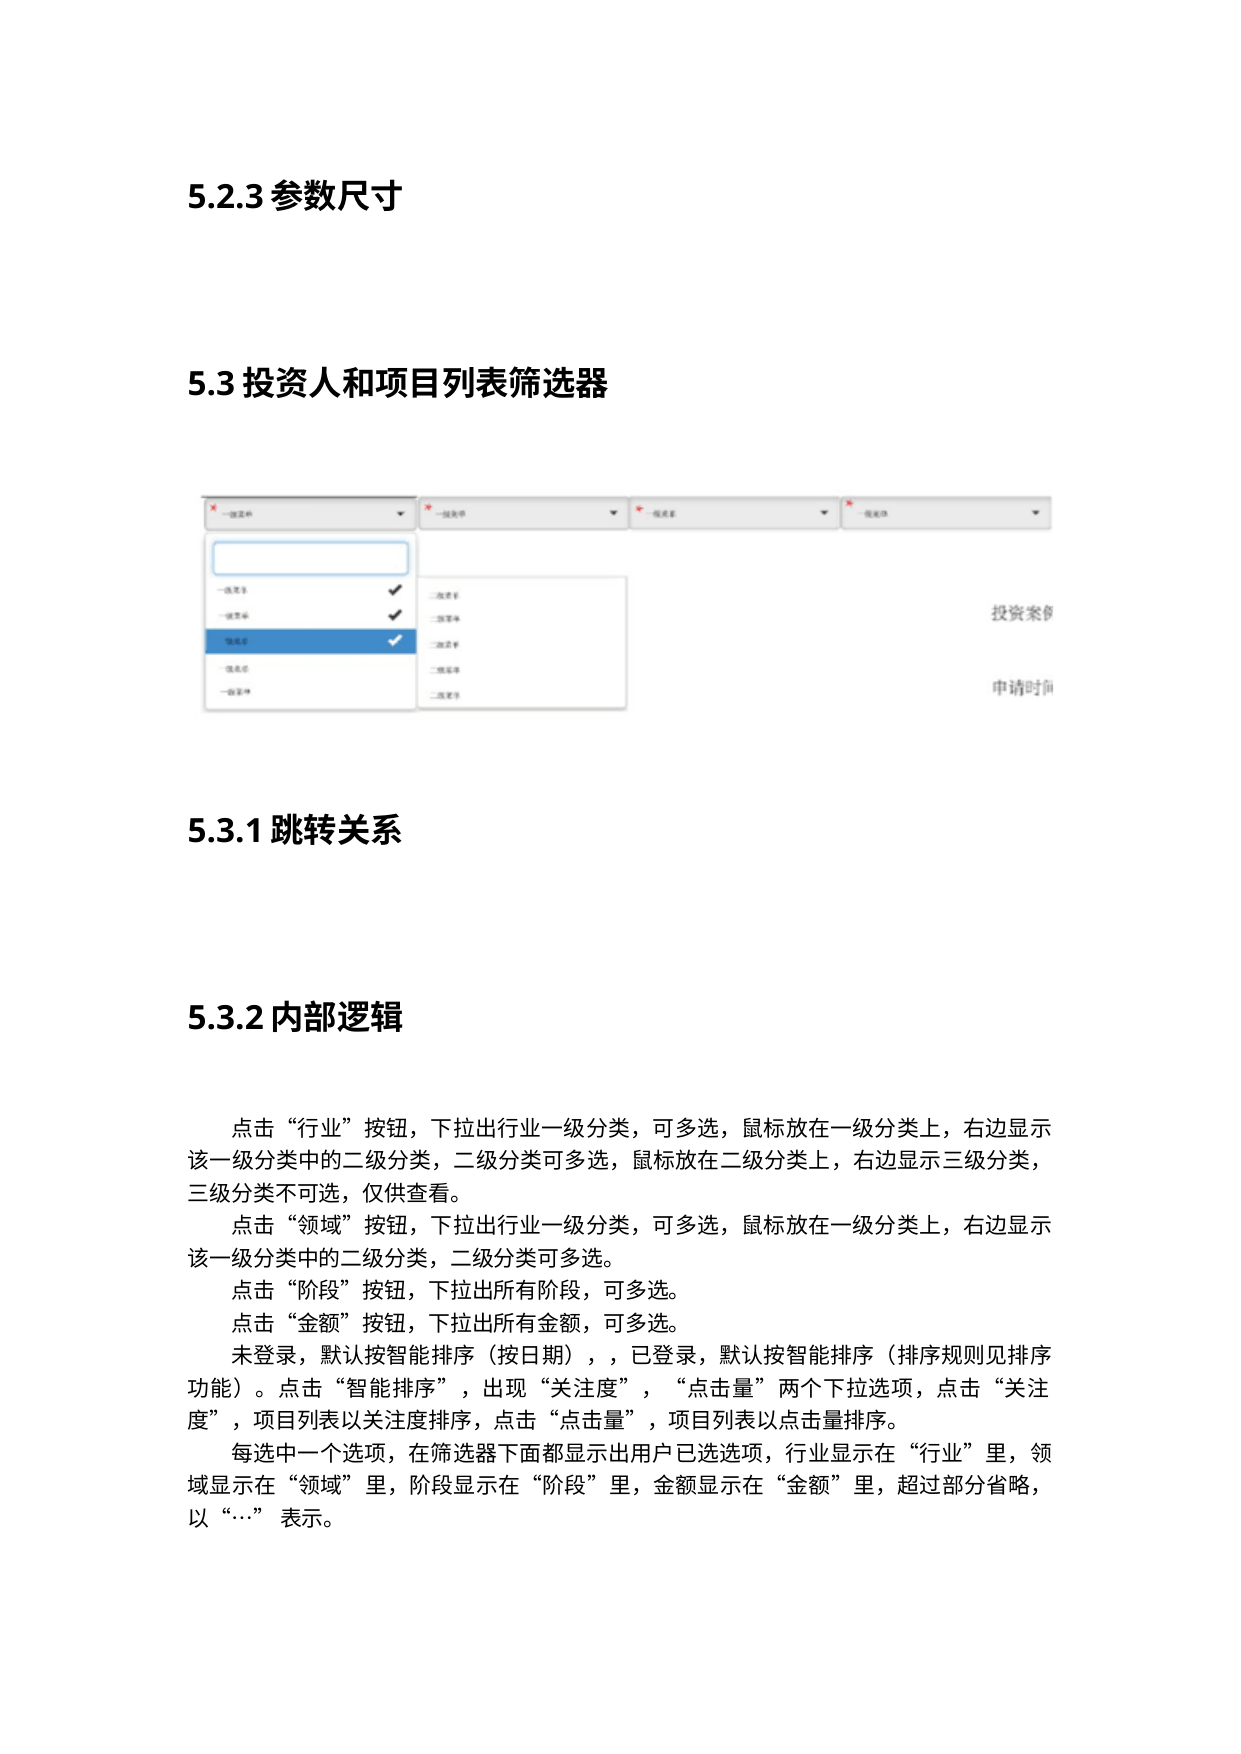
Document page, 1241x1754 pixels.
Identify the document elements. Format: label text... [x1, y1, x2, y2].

text 点击“阶段”按钮，下拉出所有阶段，可多选。 [187, 1273, 1053, 1305]
subtitle 5.3.1跳转关系 [187, 796, 1053, 861]
text 点击“金额”按钮，下拉出所有金额，可多选。 [187, 1305, 1053, 1338]
text 未登录，默认按智能排序（按日期），，已登录，默认按智能排序（排序规则见排序功能）。点击“智能排序”，出现“关注度”，“点击量”两个下拉选项，点击“关注度”，项目列表以关注度排序，点击“点击量”，项目列表以点击量排序。 [187, 1338, 1053, 1435]
picture [187, 489, 1054, 724]
subtitle 5.3投资人和项目列表筛选器 [187, 349, 1053, 414]
text 点击“行业”按钮，下拉出行业一级分类，可多选，鼠标放在一级分类上，右边显示该一级分类中的二级分类，二级分类可多选，鼠标放在二级分类上，右边显示三级分类，三级分类不可选，仅供查看。 [187, 1110, 1053, 1208]
text 点击“领域”按钮，下拉出行业一级分类，可多选，鼠标放在一级分类上，右边显示该一级分类中的二级分类，二级分类可多选。 [187, 1208, 1053, 1273]
subtitle 5.2.3参数尺寸 [187, 162, 1053, 227]
text 每选中一个选项，在筛选器下面都显示出用户已选选项，行业显示在“行业”里，领域显示在“领域”里，阶段显示在“阶段”里，金额显示在“金额”里，超过部分省略，以“…” 表示。 [187, 1435, 1053, 1533]
subtitle 5.3.2内部逻辑 [187, 983, 1053, 1048]
